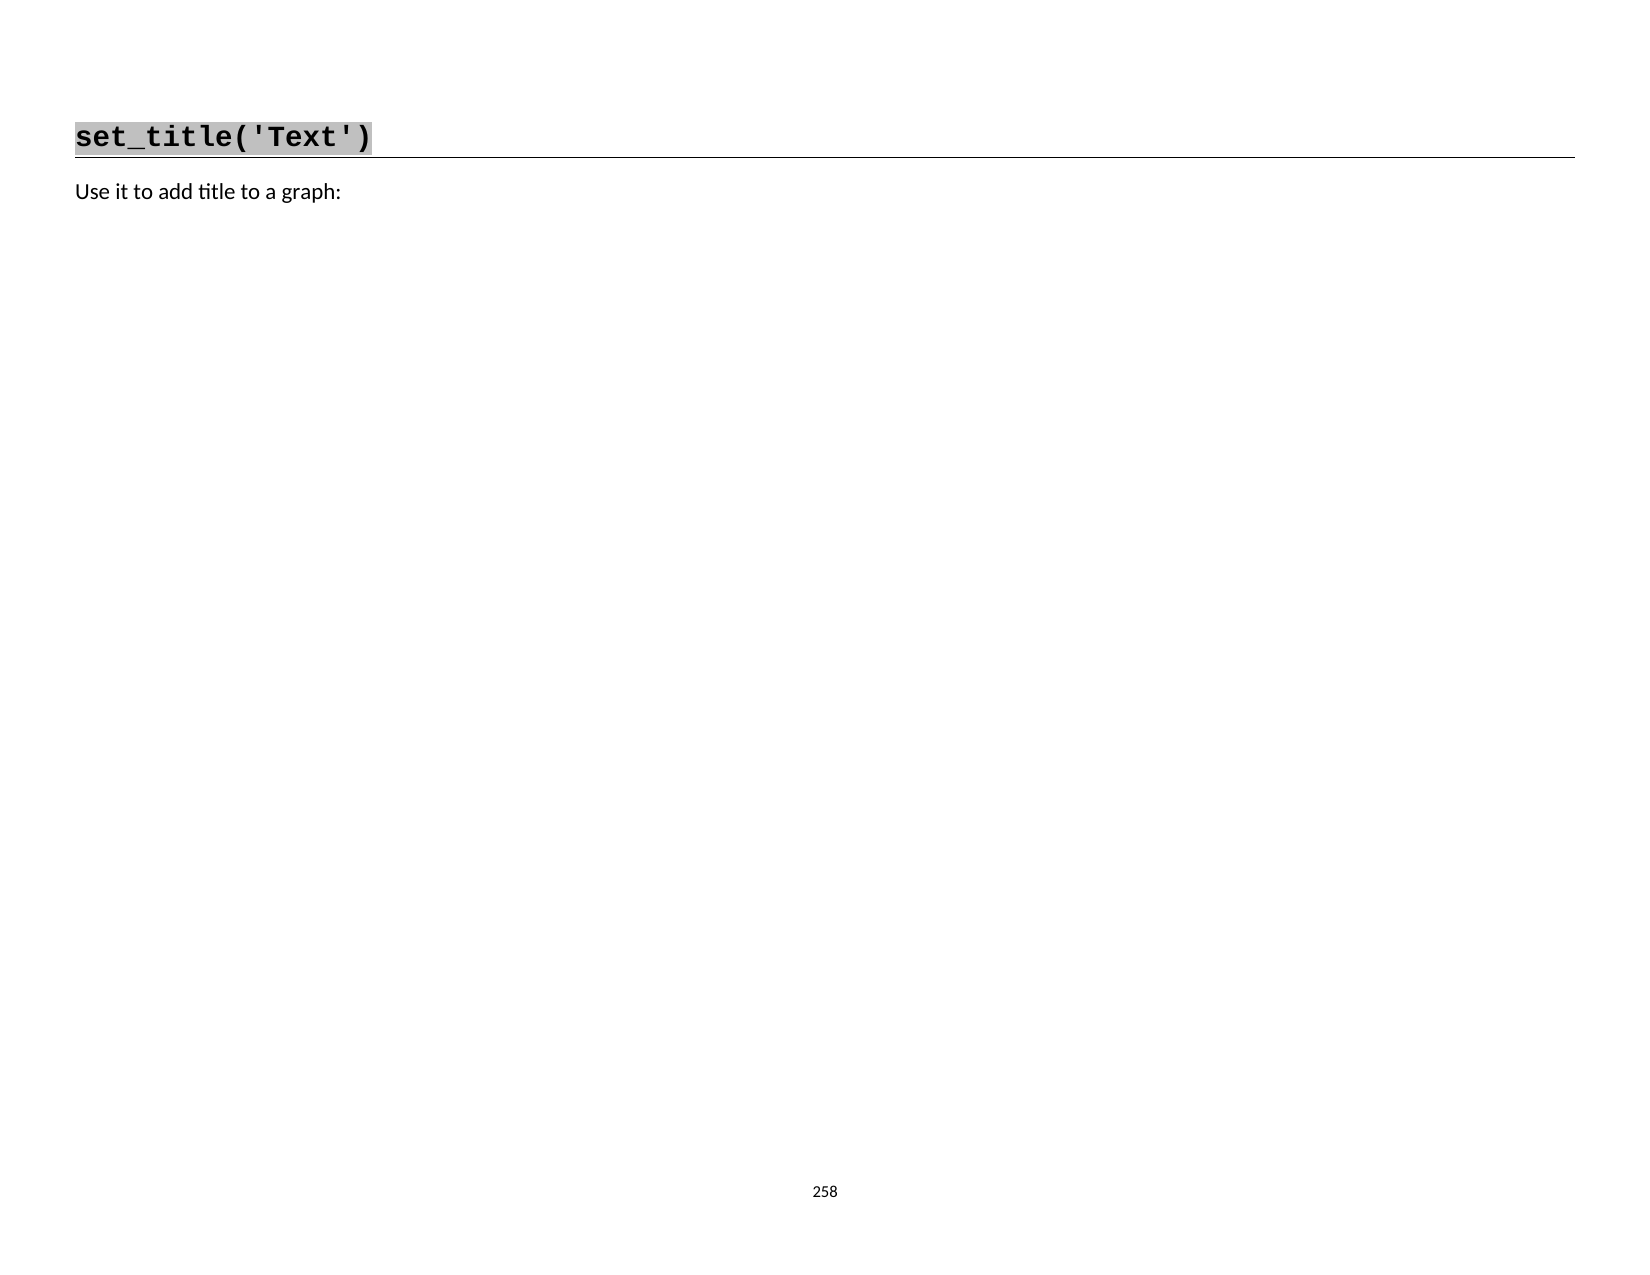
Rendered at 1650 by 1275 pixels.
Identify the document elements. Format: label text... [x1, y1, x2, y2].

text set_title('Text') [75, 122, 1575, 157]
text Use it to add title to a graph: [75, 177, 1575, 205]
